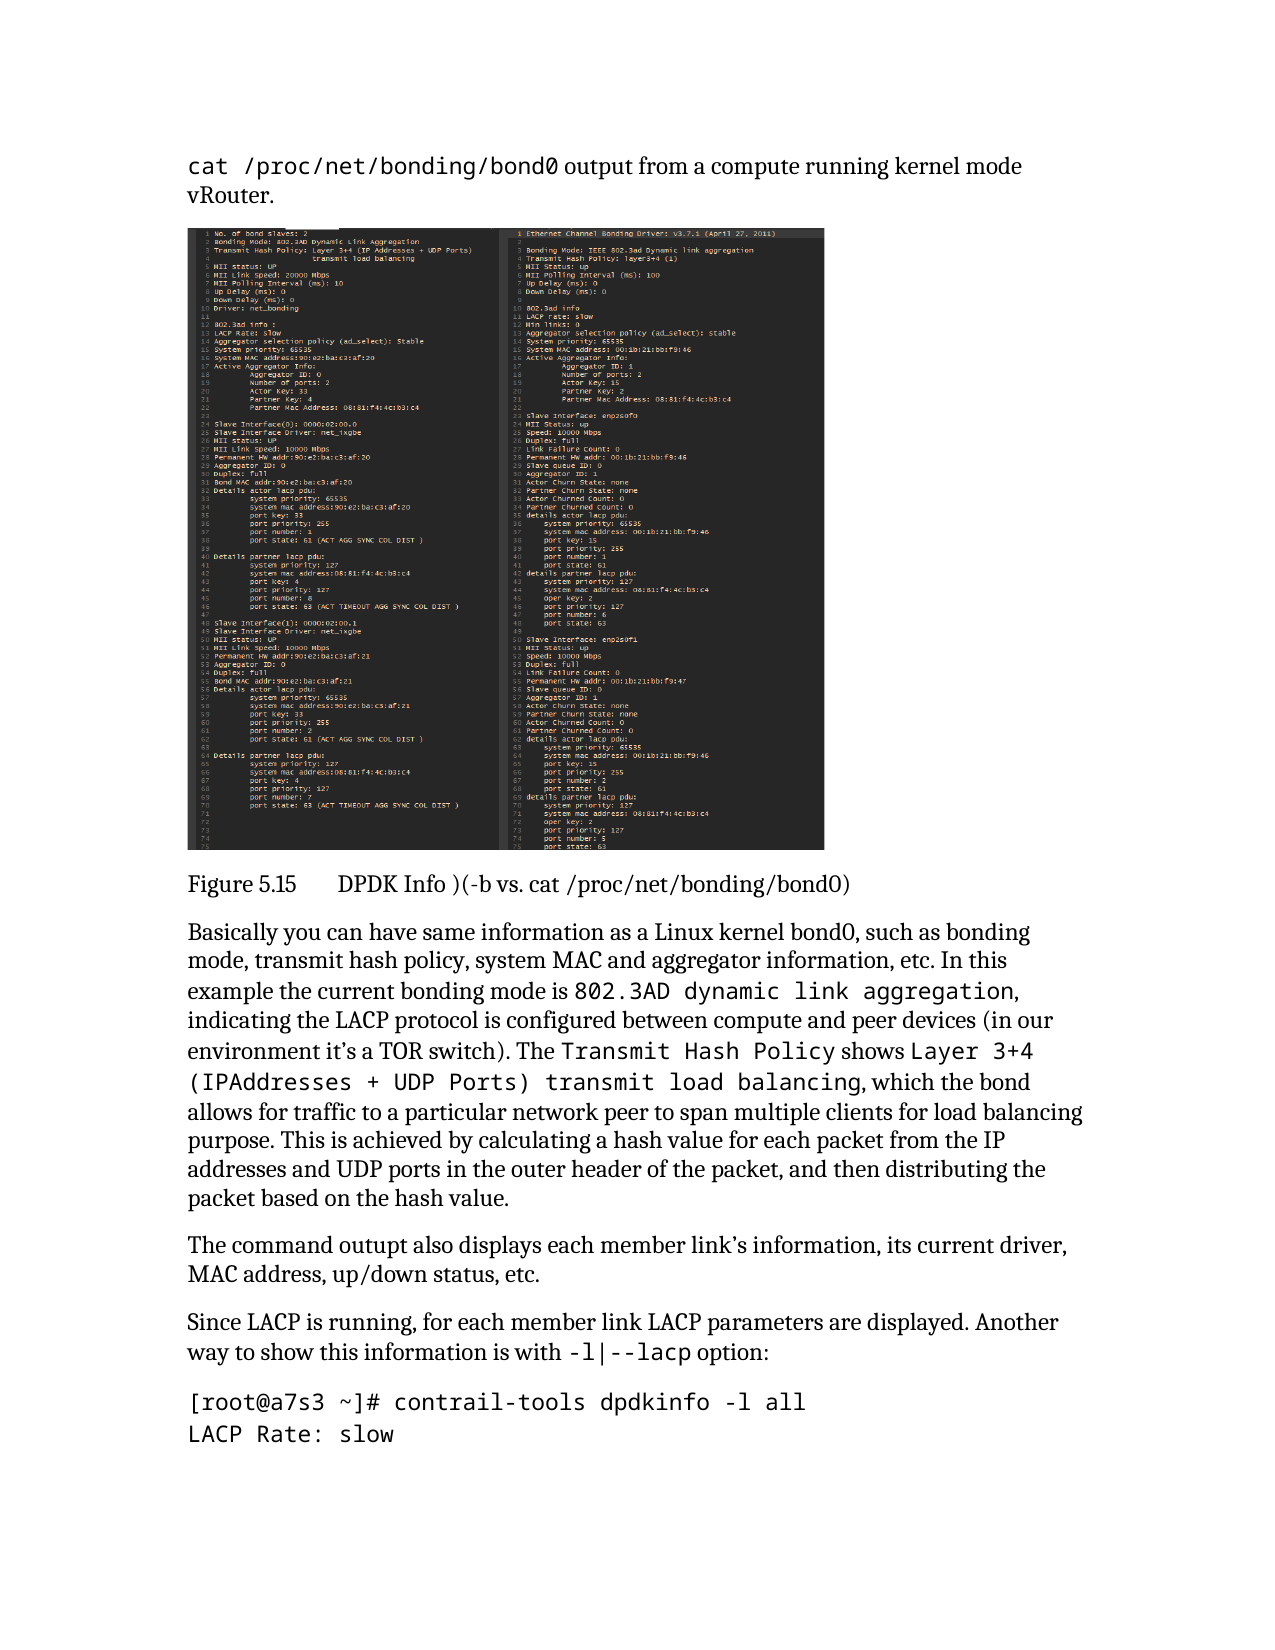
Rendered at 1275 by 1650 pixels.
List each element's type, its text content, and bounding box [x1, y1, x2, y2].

text Basically you can have same information as a Linux kernel bond0, such as bonding mode, transmit hash policy, system MAC and aggregator information, etc. In this example the current bonding mode is 802.3AD dynamic link aggregation, indicating the LACP protocol is configured between compute and peer devices (in our environment it’s a TOR switch). The Transmit Hash Policy shows Layer 3+4 (IPAddresses + UDP Ports) transmit load balancing, which the bond allows for traffic to a particular network peer to span multiple clients for load balancing purpose. This is achieved by calculating a hash value for each packet from the IP addresses and UDP ports in the outer header of the packet, and then distributing the packet based on the hash value. [187, 917, 1087, 1212]
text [187, 1386, 1087, 1477]
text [187, 150, 1087, 210]
text The command outupt also displays each member link’s information, its current driver, MAC address, up/down status, etc. [187, 1231, 1087, 1289]
text Since LACP is running, for each member link LACP parameters are displayed. Another way to show this information is with -l|--lacp option: [187, 1307, 1087, 1367]
picture [187, 228, 825, 850]
text Figure 5.15 DPDK Info )(-b vs. cat /proc/net/bonding/bond0) [187, 870, 1087, 899]
